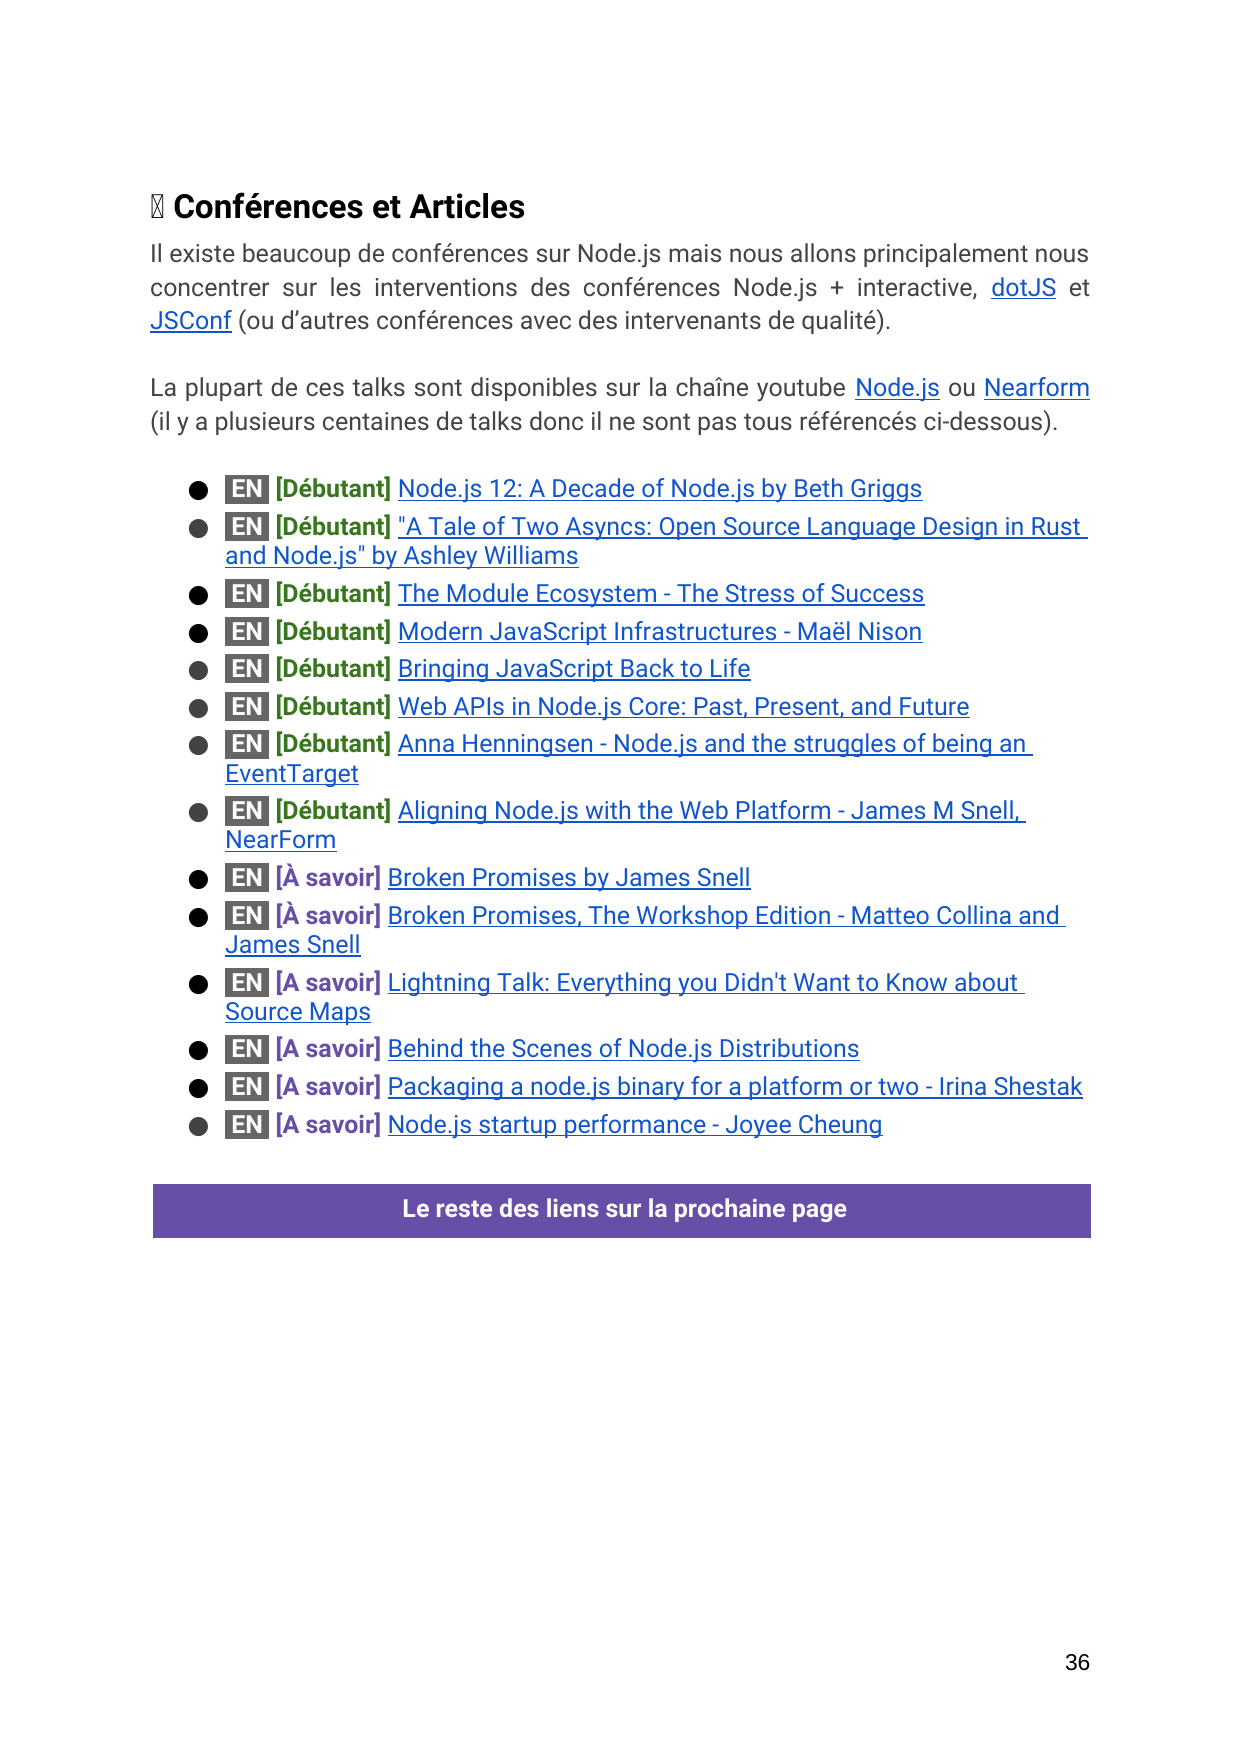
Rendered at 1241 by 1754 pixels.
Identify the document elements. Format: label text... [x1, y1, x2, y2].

text Il existe beaucoup de conférences sur Node.js mais nous allons principalement nous concentrer sur les interventions des conférences Node.js + interactive, dotJS et JSConf (ou d’autres conférences avec des intervenants de qualité). [150, 239, 1090, 336]
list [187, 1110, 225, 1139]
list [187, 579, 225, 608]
list EN [Débutant] Web APIs in Node.js Core: Past, Present, and Future [269, 692, 1090, 721]
list EN [A savoir] Behind the Scenes of Node.js Distributions [187, 1034, 1090, 1064]
list EN [Débutant] The Module Ecosystem - The Stress of Success [269, 579, 1090, 608]
list EN [À savoir] Broken Promises, The Workshop Edition - Matteo Collina and James Snell [187, 901, 1090, 959]
table_header Le reste des liens sur la prochaine page [153, 1184, 1091, 1238]
list EN [A savoir] Lightning Talk: Everything you Didn't Want to Know about Source Maps [187, 968, 1090, 1026]
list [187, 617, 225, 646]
list EN [Débutant] Aligning Node.js with the Web Platform - James M Snell, NearForm [187, 796, 1090, 855]
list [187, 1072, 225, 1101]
text La plupart de ces talks sont disponibles sur la chaîne youtube Node.js ou Nearform (il y a plusieurs centaines de talks donc il ne sont pas tous référencés ci-dessous). [150, 374, 1090, 437]
list EN [Débutant] Anna Henningsen - Node.js and the struggles of being an EventTarget [187, 729, 1090, 788]
list EN [Débutant] Bringing JavaScript Back to Life [269, 654, 1090, 683]
list EN [A savoir] Packaging a node.js binary for a platform or two - Irina Shestak [269, 1072, 1090, 1101]
list EN [Débutant] "A Tale of Two Asyncs: Open Source Language Design in Rust and Node.js" by Ashley Williams [187, 512, 1090, 571]
list EN [A savoir] Node.js startup performance - Joyee Cheung [269, 1110, 1090, 1139]
list EN [À savoir] Broken Promises by James Snell [269, 863, 1090, 892]
list EN [Débutant] Modern JavaScript Infrastructures - Maël Nison [269, 617, 1090, 646]
list EN [Débutant] Node.js 12: A Decade of Node.js by Beth Griggs [187, 474, 1090, 504]
subtitle 📰 Conférences et Articles [150, 187, 1090, 227]
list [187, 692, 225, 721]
